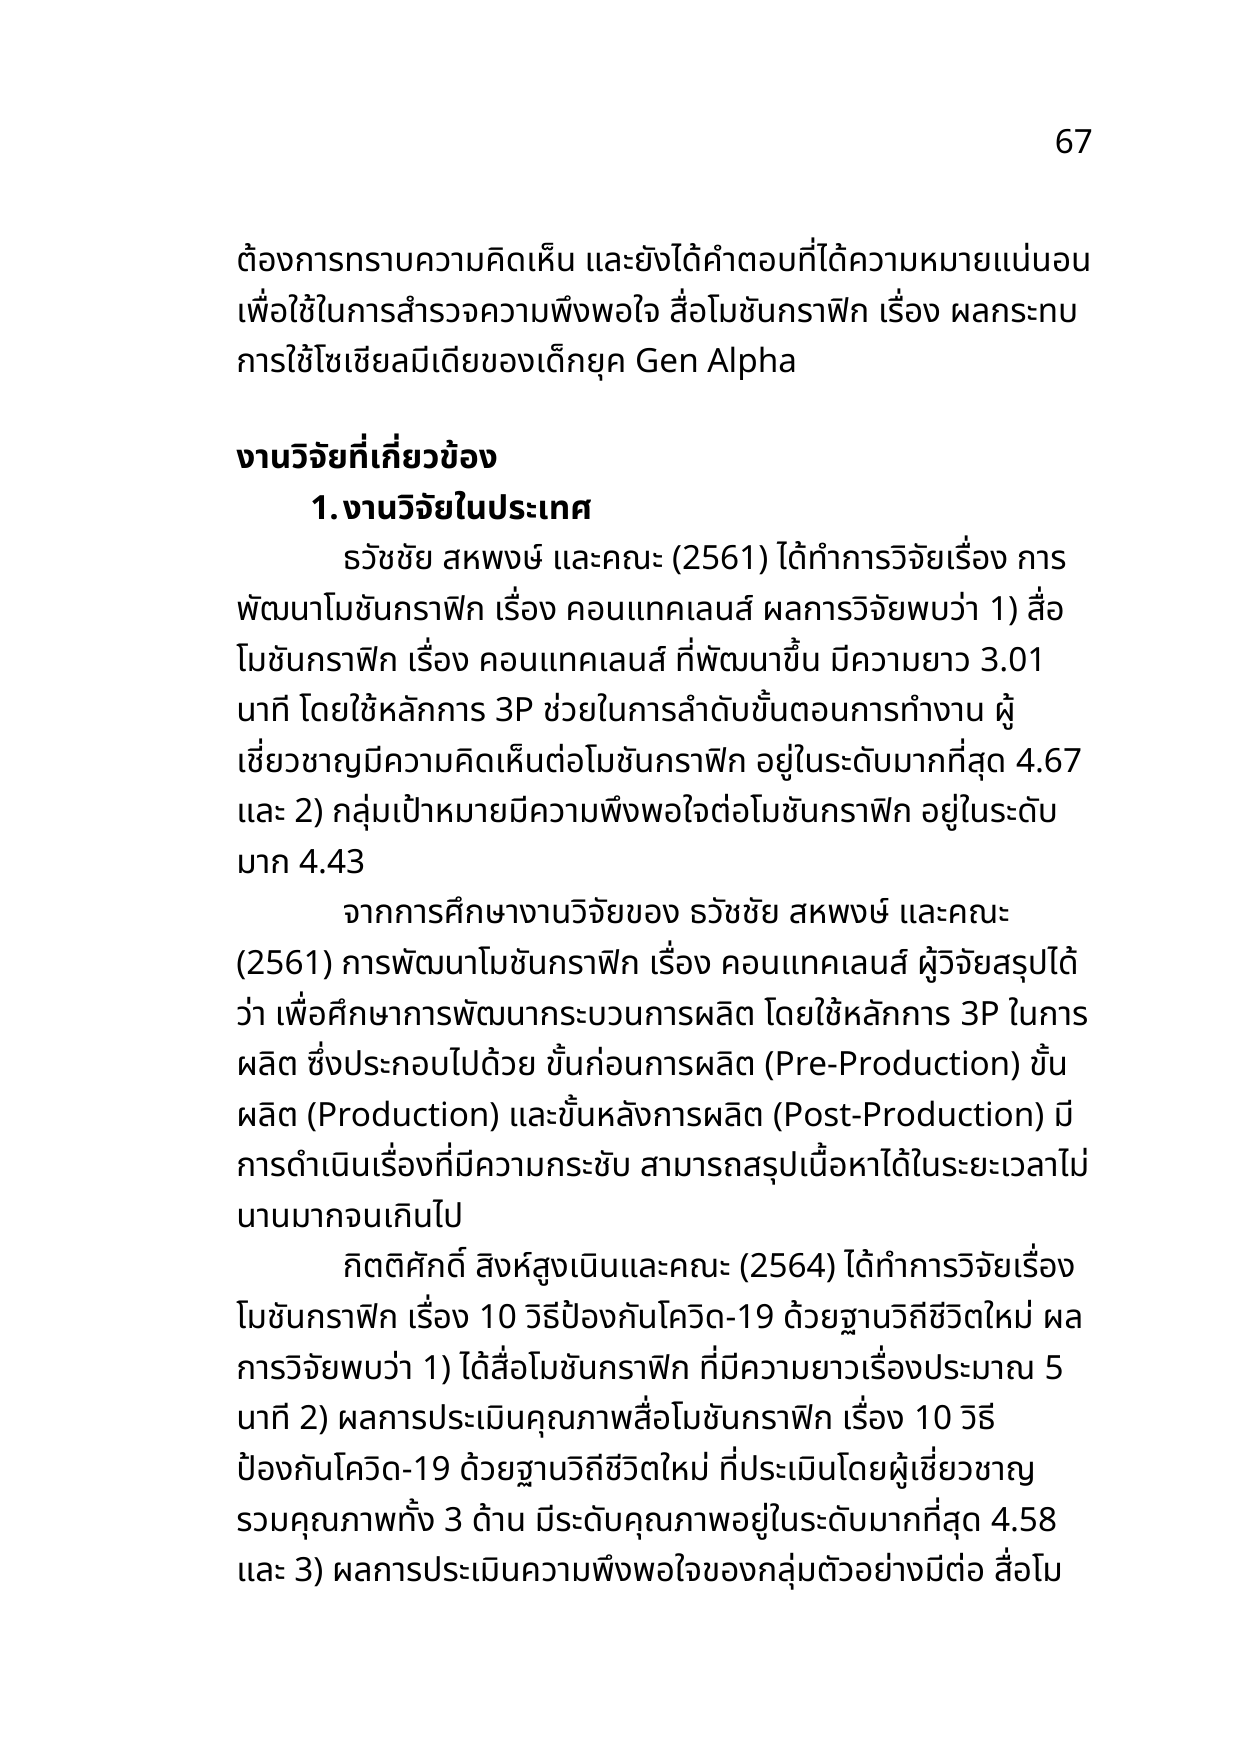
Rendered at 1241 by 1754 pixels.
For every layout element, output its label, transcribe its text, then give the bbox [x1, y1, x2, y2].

text 1. งานวิจัยในประเทศ [236, 483, 1092, 534]
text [236, 1242, 1092, 1597]
text ธวัชชัย สหพงษ์ และคณะ (2561) ได้ทำการวิจัยเรื่อง การพัฒนาโมชันกราฟิก เรื่อง คอนแทคเลนส์ ผลการวิจัยพบว่า 1) สื่อโมชันกราฟิก เรื่อง คอนแทคเลนส์ ที่พัฒนาขึ้น มีความยาว 3.01 นาที โดยใช้หลักการ 3P ช่วยในการลำดับขั้นตอนการทำงาน ผู้เชี่ยวชาญมีความคิดเห็นต่อโมชันกราฟิก อยู่ในระดับมากที่สุด 4.67 และ 2) กลุ่มเป้าหมายมีความพึงพอใจต่อโมชันกราฟิก อยู่ในระดับมาก 4.43 [236, 534, 1092, 888]
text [236, 236, 1092, 388]
text งานวิจัยที่เกี่ยวข้อง [236, 433, 1092, 483]
text จากการศึกษางานวิจัยของ ธวัชชัย สหพงษ์ และคณะ (2561) การพัฒนาโมชันกราฟิก เรื่อง คอนแทคเลนส์ ผู้วิจัยสรุปได้ว่า เพื่อศึกษาการพัฒนากระบวนการผลิต โดยใช้หลักการ 3P ในการผลิต ซึ่งประกอบไปด้วย ขั้นก่อนการผลิต (Pre-Production) ขั้นผลิต (Production) และขั้นหลังการผลิต (Post-Production) มีการดำเนินเรื่องที่มีความกระชับ สามารถสรุปเนื้อหาได้ในระยะเวลาไม่นานมากจนเกินไป [236, 888, 1092, 1242]
